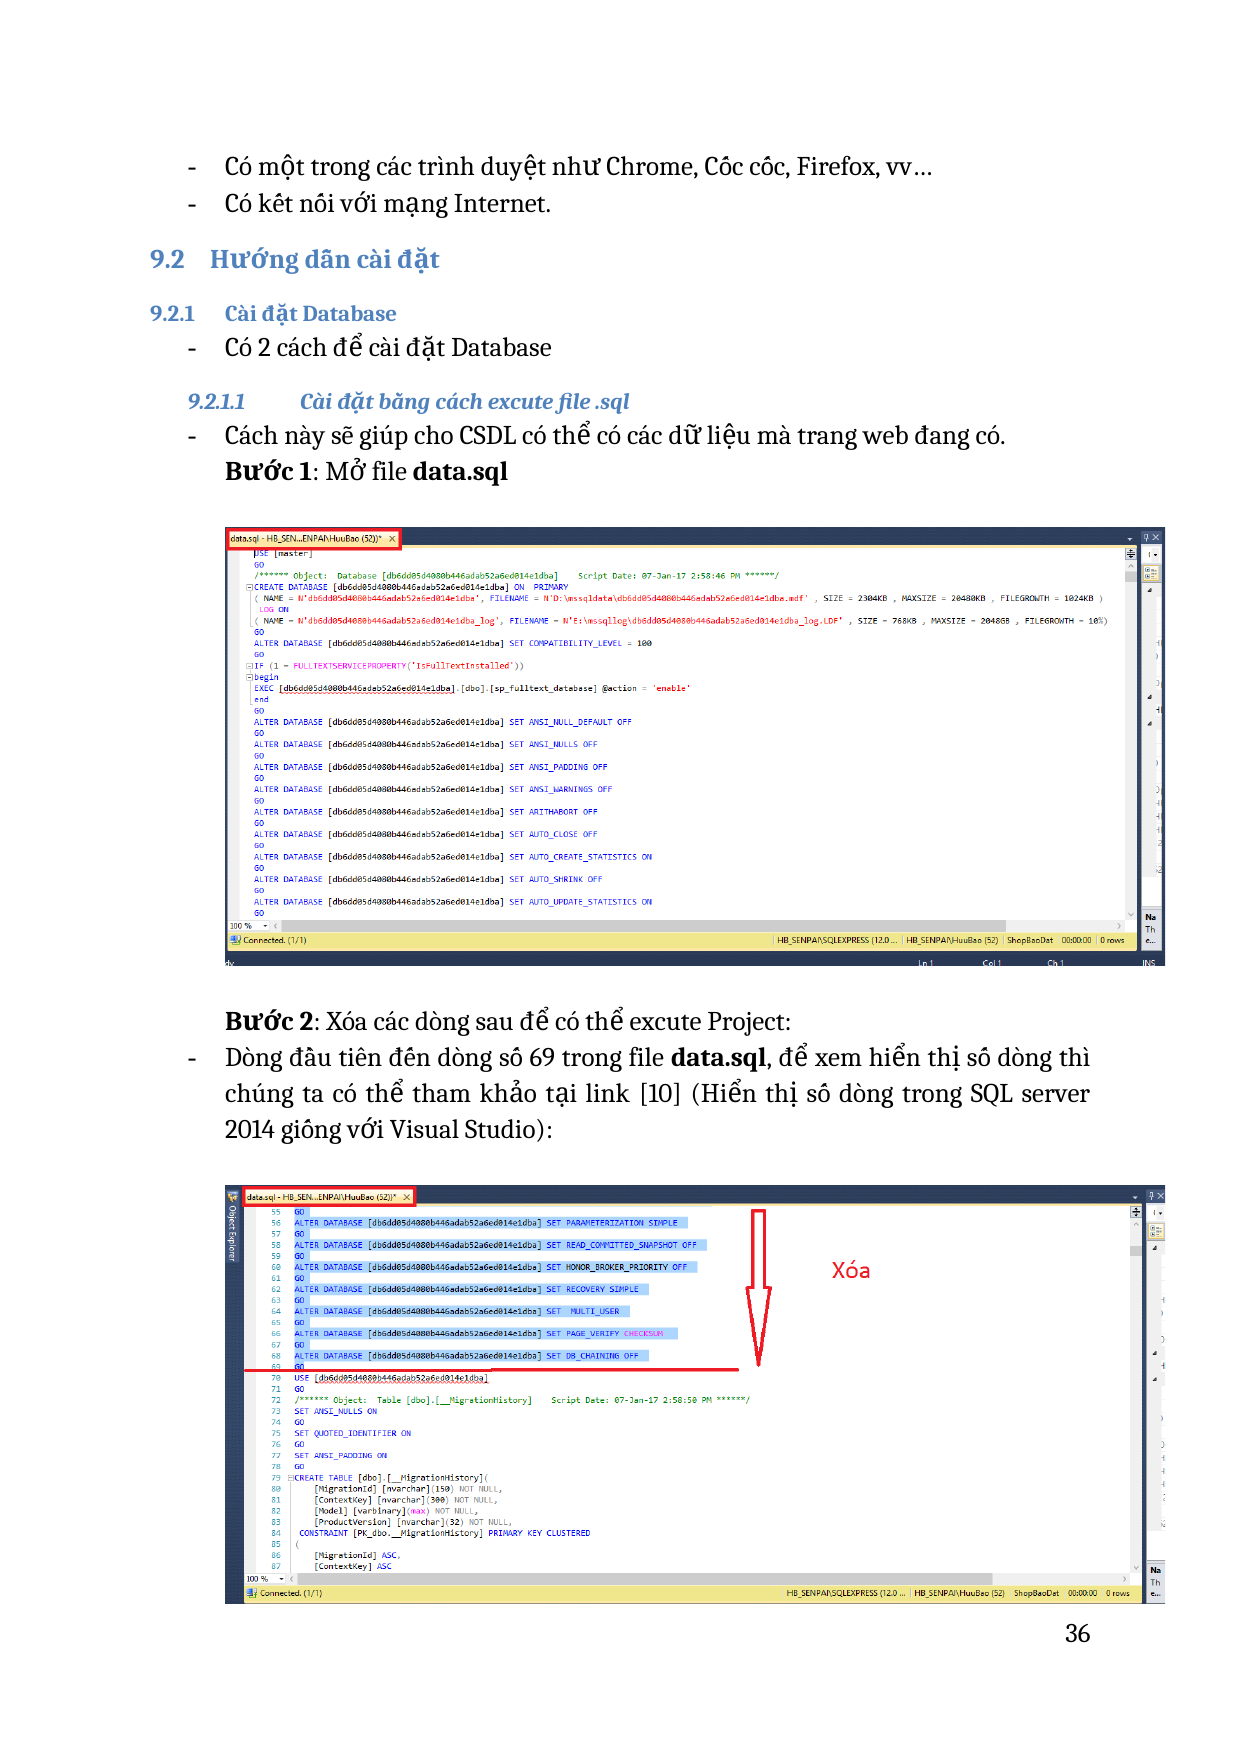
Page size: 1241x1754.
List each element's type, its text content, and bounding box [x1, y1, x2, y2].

list Có một trong các trình duyệt như Chrome, Cốc cốc, Firefox, vv… [187, 150, 1090, 182]
list Dòng đầu tiên đến dòng số 69 trong file data.sql, để xem hiển thị số dòng thì chúng ta có thể tham khảo tại link (Hiển thị số dòng trong SQL server 2014 giống với Visual Studio): [187, 1041, 1090, 1145]
picture [225, 1185, 1166, 1604]
list Có kết nối với mạng Internet. [187, 187, 1090, 219]
picture [225, 527, 1166, 966]
list Có 2 cách để cài đặt Database [187, 331, 1090, 363]
list Bước 1: Mở file data.sql [225, 456, 1090, 487]
list Bước 2: Xóa các dòng sau để có thể excute Project: [225, 1006, 1090, 1037]
subtitle Cài đặt bằng cách excute file .sql [187, 389, 1090, 415]
subtitle Hướng dẫn cài đặt [150, 244, 1090, 276]
list Cách này sẽ giúp cho CSDL có thể có các dữ liệu mà trang web đang có. [187, 419, 1090, 451]
subtitle Cài đặt Database [150, 301, 1090, 327]
